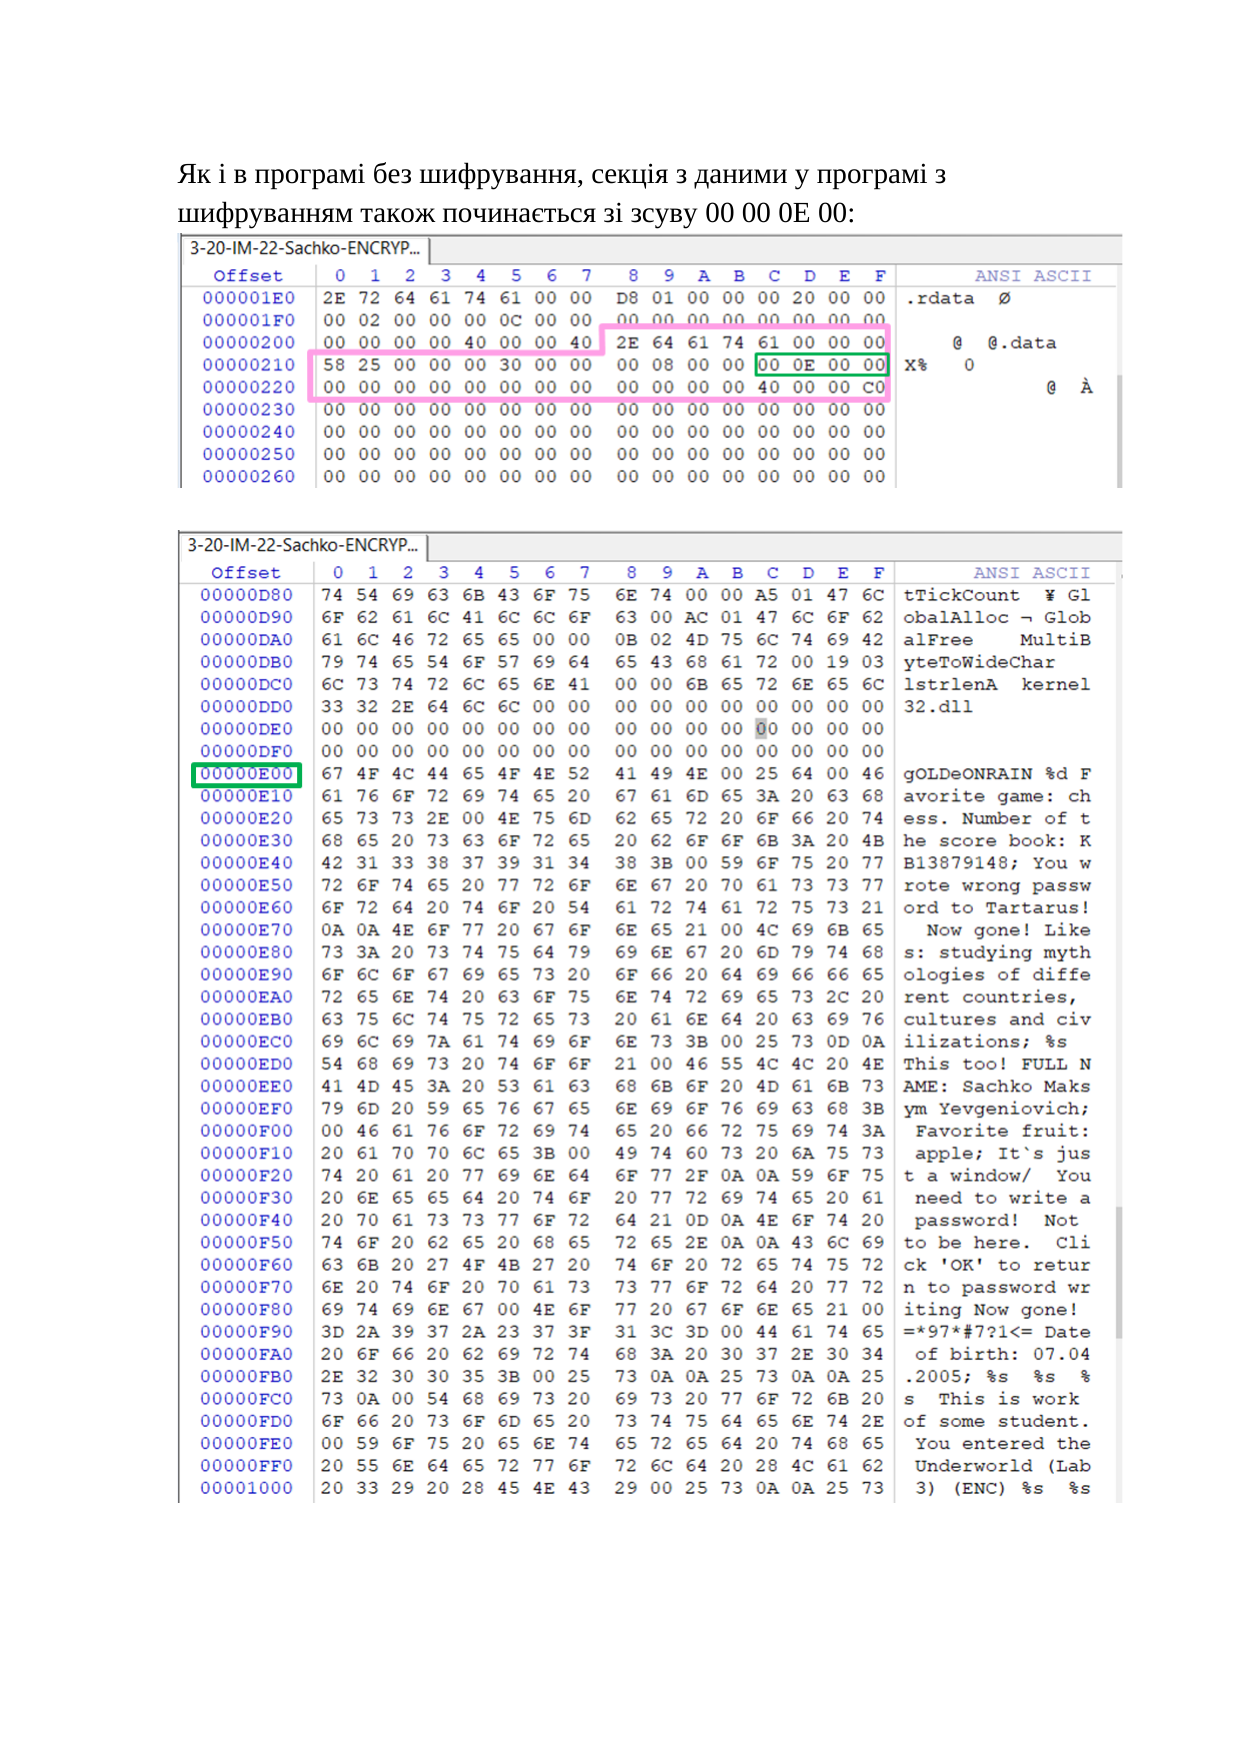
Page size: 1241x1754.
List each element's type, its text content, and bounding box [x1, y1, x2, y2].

picture [177, 233, 1123, 488]
picture [177, 530, 1123, 1503]
text Як і в програмі без шифрування, секція з даними у програмі з шифруванням також починається зі зсуву 00 00 0E 00: [177, 157, 1122, 229]
